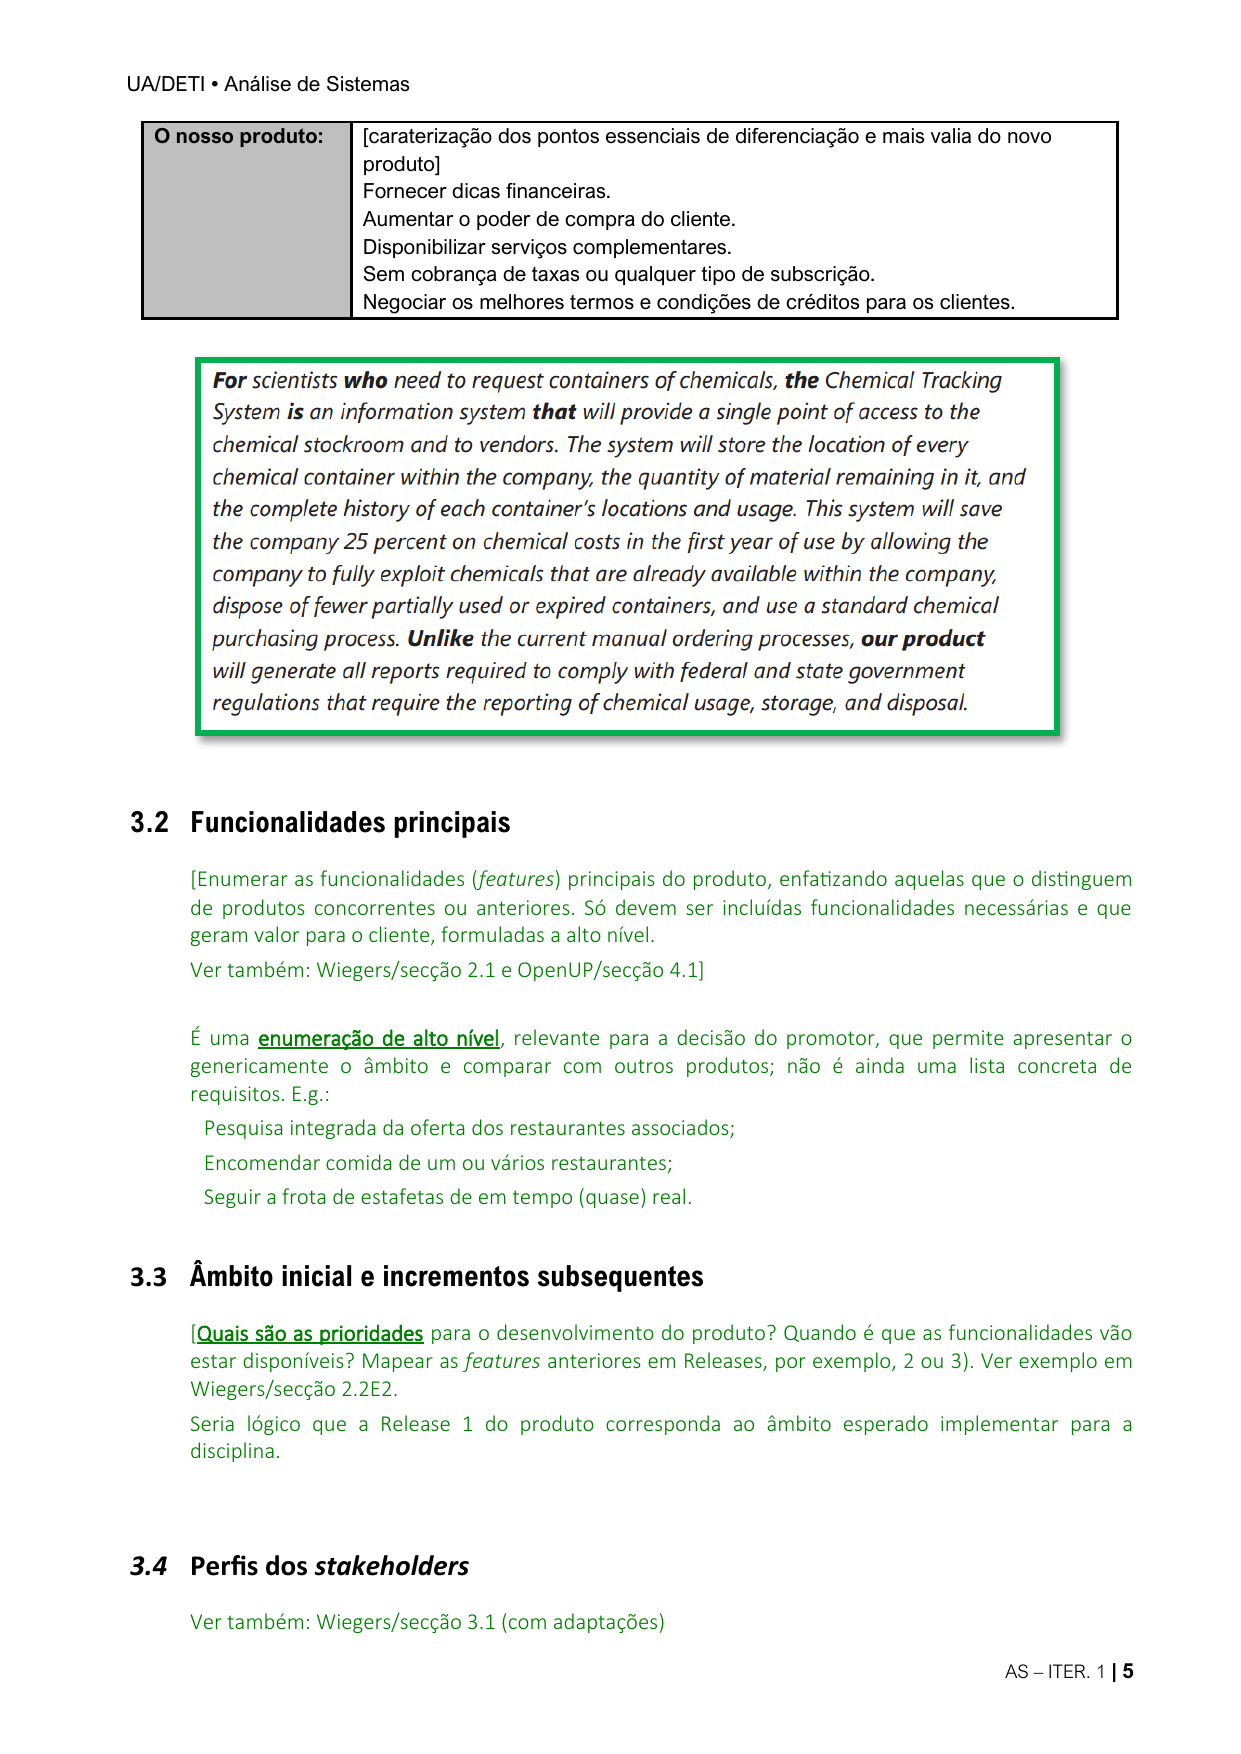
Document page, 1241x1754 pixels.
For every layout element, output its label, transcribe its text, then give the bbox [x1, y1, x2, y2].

subtitle Funcionalidades principais [130, 806, 1075, 839]
text Seguir a frota de estafetas de em tempo (quase) real. [204, 1182, 1134, 1210]
text Seria lógico que a Release 1 do produto corresponda ao âmbito esperado implementar para a disciplina. [190, 1409, 1134, 1465]
text Encomendar comida de um ou vários restaurantes; [204, 1148, 1134, 1176]
picture [201, 363, 1054, 730]
subtitle Perfis dos stakeholders [130, 1549, 1075, 1582]
table_cell O nosso produto: [144, 123, 350, 317]
table_cell [caraterização dos pontos essenciais de diferenciação e mais valia do novo produto] Fornecer dicas financeiras. Aumentar o poder de compra do cliente. Disponibilizar serviços complementares. Sem cobrança de taxas ou qualquer tipo de subscrição. Negociar os melhores termos e condições de créditos para os clientes. [353, 123, 1116, 317]
text É uma enumeração de alto nível, relevante para a decisão do promotor, que permite apresentar o genericamente o âmbito e comparar com outros produtos; não é ainda uma lista concreta de requisitos. E.g.: [190, 1023, 1134, 1107]
text [Enumerar as funcionalidades (features) principais do produto, enfatizando aquelas que o distinguem de produtos concorrentes ou anteriores. Só devem ser incluídas funcionalidades necessárias e que geram valor para o cliente, formuladas a alto nível. [190, 864, 1134, 949]
subtitle Âmbito inicial e incrementos subsequentes [130, 1260, 1075, 1293]
text [Quais são as prioridades para o desenvolvimento do produto? Quando é que as funcionalidades vão estar disponíveis? Mapear as features anteriores em Releases, por exemplo, 2 ou 3). Ver exemplo em Wiegers/secção 2.2E2. [190, 1318, 1134, 1402]
text Pesquisa integrada da oferta dos restaurantes associados; [204, 1113, 1134, 1141]
text Ver também: Wiegers/secção 2.1 e OpenUP/secção 4.1] [190, 955, 1134, 983]
text Ver também: Wiegers/secção 3.1 (com adaptações) [190, 1607, 1134, 1635]
